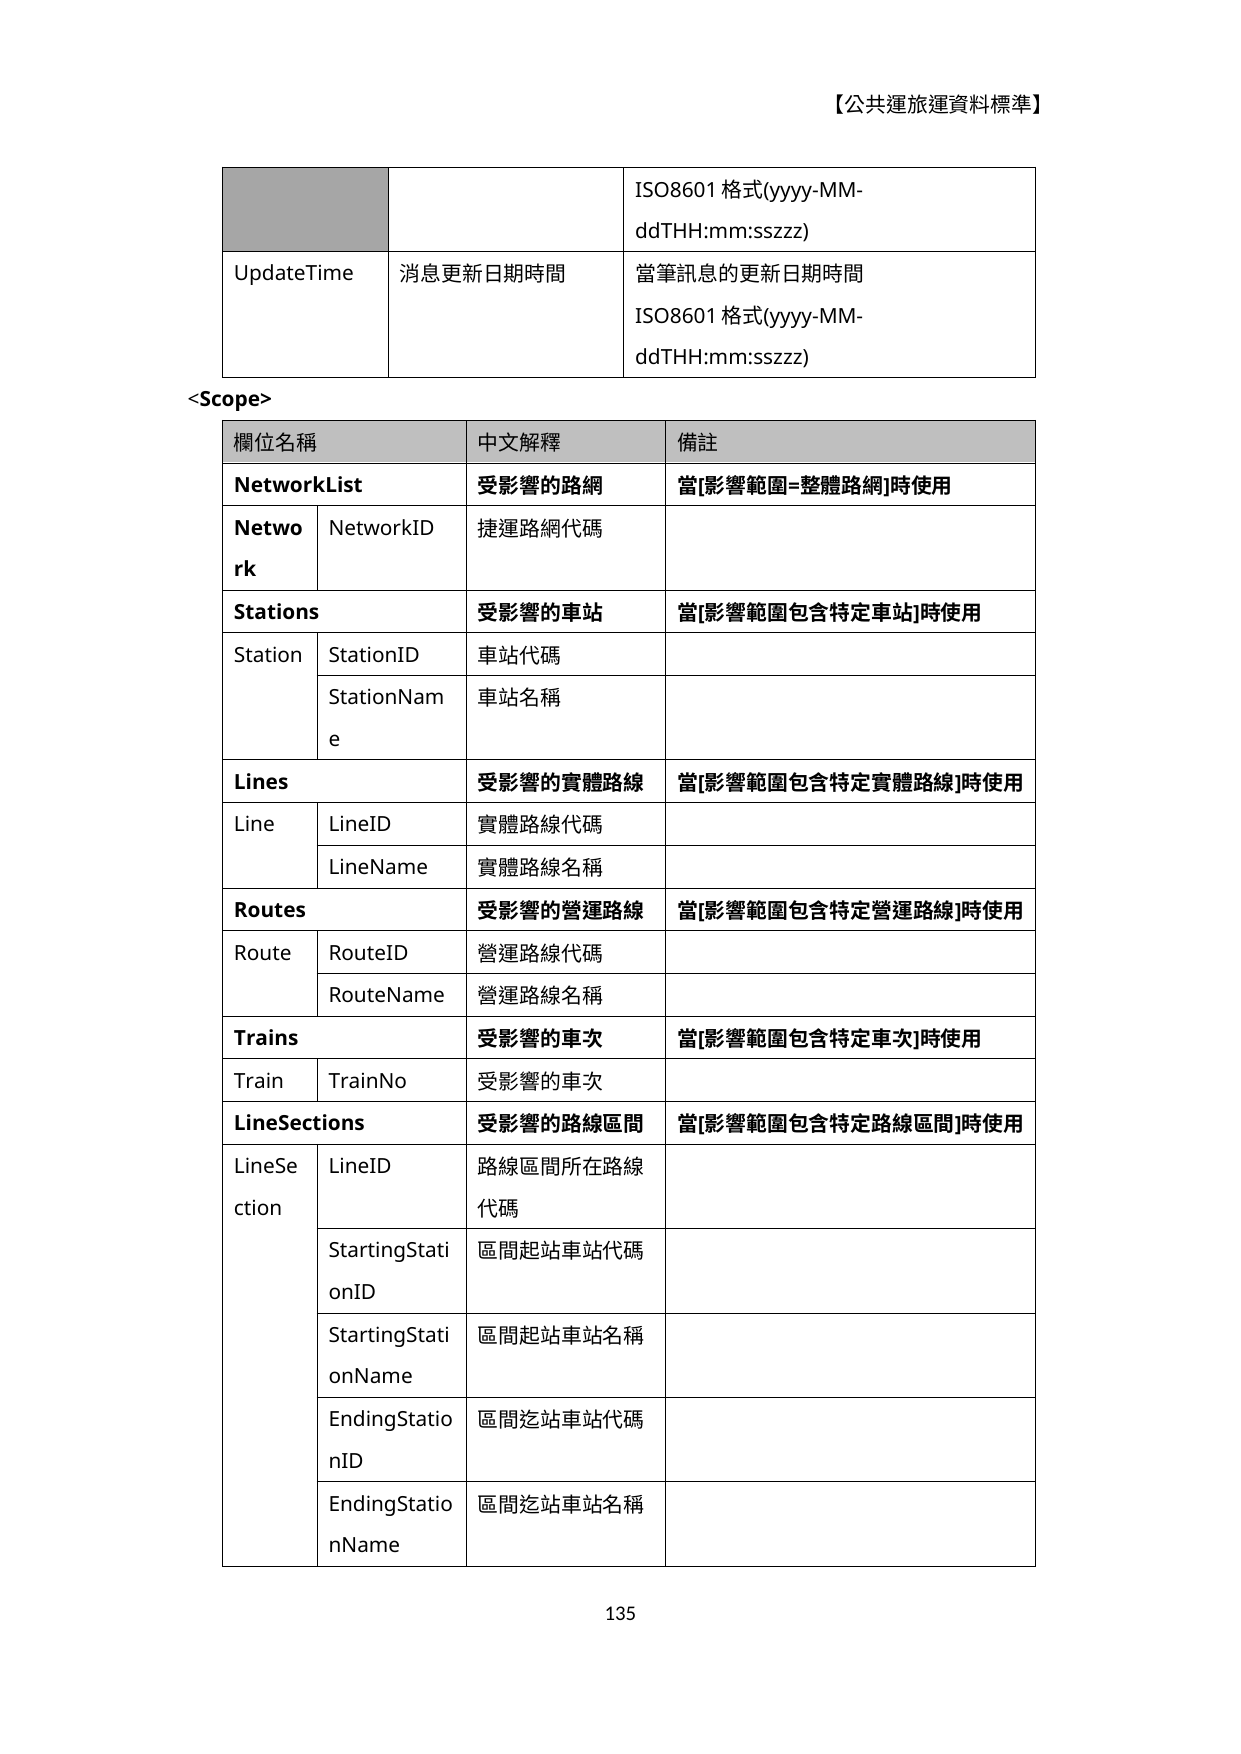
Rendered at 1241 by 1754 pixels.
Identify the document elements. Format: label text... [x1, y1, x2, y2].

text <Scope> [187, 378, 1053, 420]
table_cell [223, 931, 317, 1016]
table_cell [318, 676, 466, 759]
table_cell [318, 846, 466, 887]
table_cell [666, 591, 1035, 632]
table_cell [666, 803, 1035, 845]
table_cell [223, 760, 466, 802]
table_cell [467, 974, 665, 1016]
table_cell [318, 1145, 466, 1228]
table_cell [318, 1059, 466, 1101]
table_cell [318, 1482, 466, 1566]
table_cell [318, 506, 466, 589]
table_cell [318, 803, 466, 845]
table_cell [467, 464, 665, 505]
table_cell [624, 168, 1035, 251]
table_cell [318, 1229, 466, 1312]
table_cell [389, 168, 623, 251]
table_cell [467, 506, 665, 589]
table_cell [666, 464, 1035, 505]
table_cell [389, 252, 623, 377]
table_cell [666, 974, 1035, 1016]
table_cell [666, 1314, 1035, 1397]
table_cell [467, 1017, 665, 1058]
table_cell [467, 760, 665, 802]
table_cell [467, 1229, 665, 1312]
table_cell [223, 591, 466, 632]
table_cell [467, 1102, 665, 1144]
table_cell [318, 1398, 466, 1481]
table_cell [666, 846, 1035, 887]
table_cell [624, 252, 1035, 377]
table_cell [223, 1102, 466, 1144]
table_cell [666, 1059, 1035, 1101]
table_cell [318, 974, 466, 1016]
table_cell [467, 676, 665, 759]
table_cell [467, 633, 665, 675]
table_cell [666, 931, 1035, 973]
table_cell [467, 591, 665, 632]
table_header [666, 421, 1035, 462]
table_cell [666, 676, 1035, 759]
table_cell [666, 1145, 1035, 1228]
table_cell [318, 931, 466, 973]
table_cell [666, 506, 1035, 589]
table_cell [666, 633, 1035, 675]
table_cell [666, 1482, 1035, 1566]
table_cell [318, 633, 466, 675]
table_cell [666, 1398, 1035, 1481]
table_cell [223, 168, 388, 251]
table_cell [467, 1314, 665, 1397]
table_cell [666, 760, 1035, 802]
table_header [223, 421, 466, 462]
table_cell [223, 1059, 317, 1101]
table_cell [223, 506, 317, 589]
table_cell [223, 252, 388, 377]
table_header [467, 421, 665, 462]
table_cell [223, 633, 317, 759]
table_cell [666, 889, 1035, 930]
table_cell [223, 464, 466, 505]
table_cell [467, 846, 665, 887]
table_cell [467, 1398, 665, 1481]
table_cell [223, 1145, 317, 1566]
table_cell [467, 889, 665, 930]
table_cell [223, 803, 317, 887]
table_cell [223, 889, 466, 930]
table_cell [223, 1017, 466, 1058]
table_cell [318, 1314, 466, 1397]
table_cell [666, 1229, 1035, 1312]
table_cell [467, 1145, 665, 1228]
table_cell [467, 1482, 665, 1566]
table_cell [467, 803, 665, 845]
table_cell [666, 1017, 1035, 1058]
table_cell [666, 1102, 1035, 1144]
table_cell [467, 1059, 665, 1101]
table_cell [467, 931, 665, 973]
